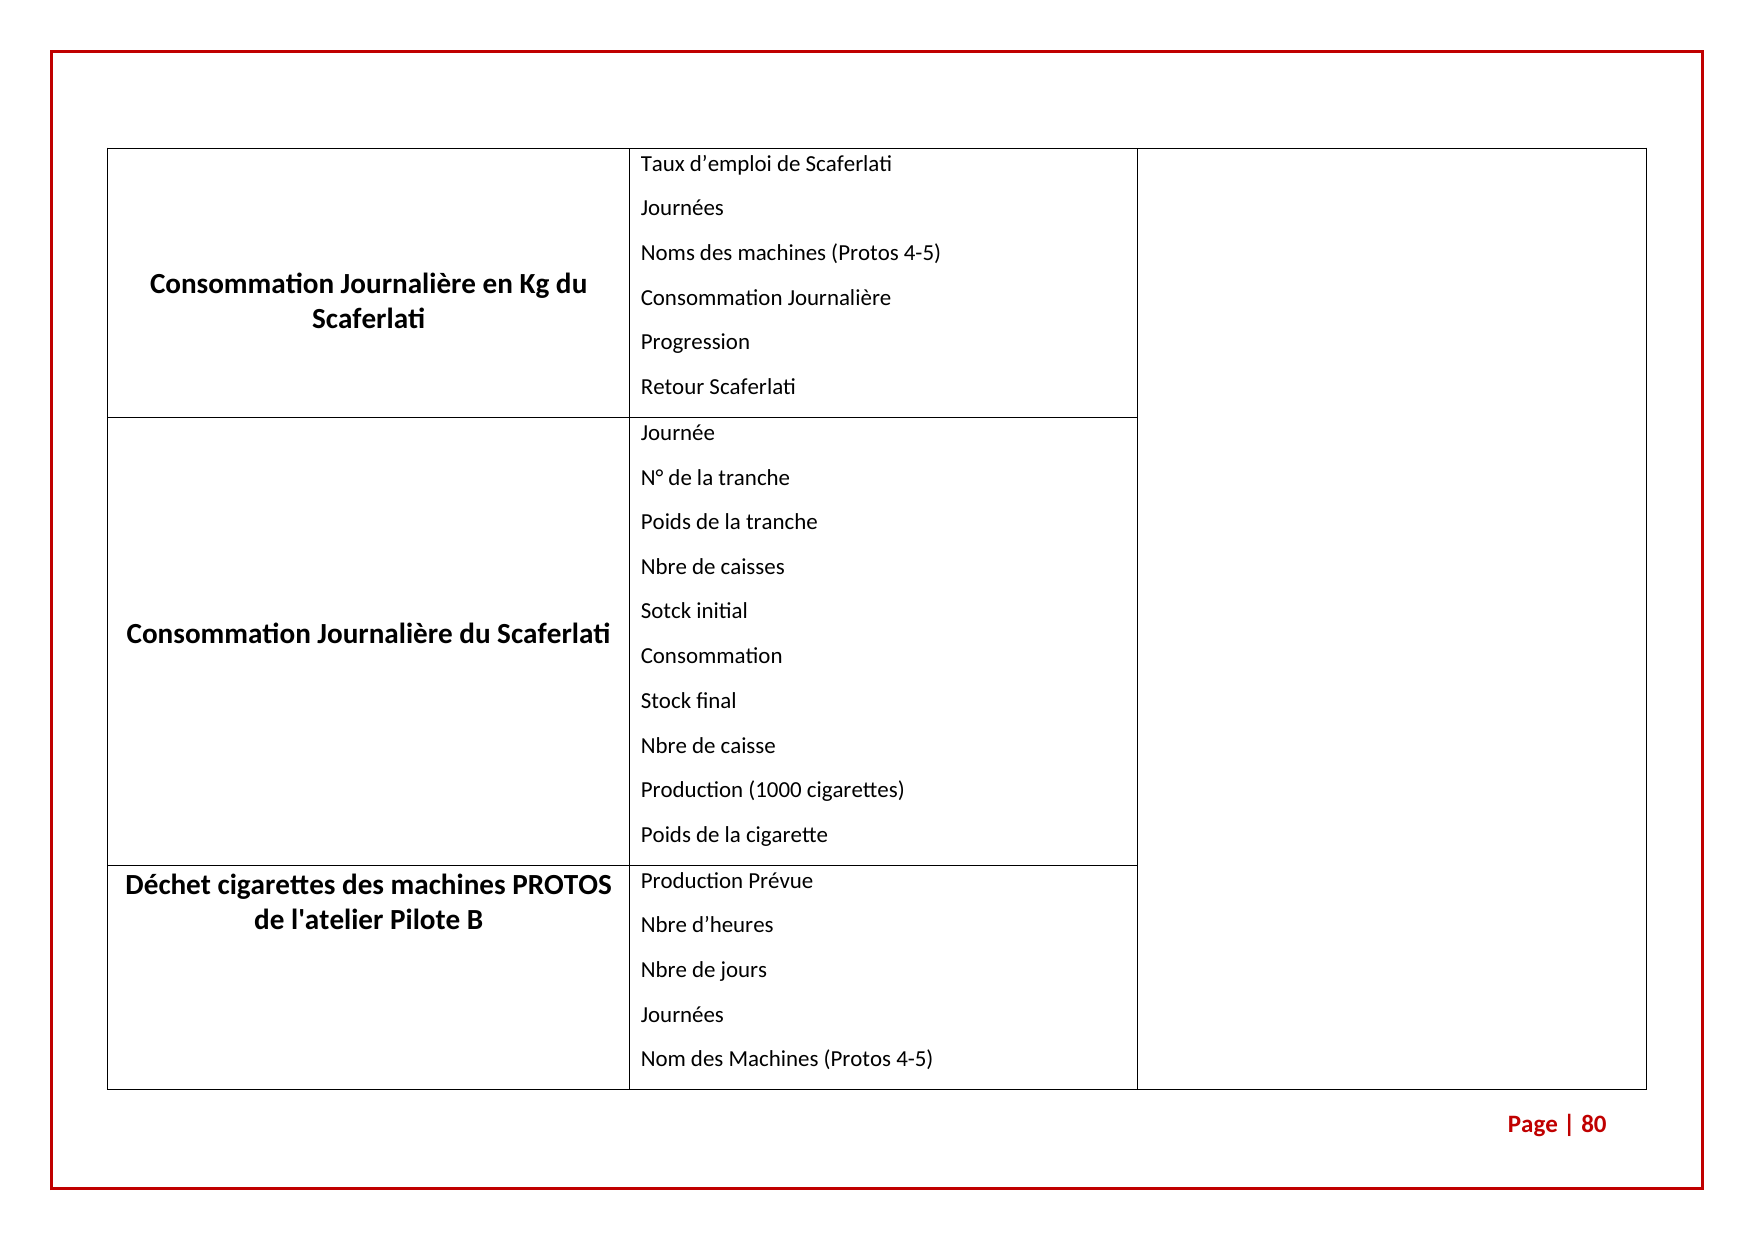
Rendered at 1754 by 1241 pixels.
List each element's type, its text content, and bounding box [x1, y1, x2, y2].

table_cell Consommation Journalière du Scaferlati [108, 418, 629, 865]
table_cell Journée N° de la tranche Poids de la tranche Nbre de caisses Sotck initial Consommation Stock final Nbre de caisse Production (1000 cigarettes) Poids de la cigarette [630, 418, 1137, 865]
table_cell Consommation Journalière en Kg du Scaferlati [108, 149, 629, 417]
table_cell Taux d’emploi de Scaferlati Journées Noms des machines (Protos 4-5) Consommation Journalière Progression Retour Scaferlati [630, 149, 1137, 417]
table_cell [108, 866, 629, 1089]
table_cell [630, 866, 1137, 1089]
